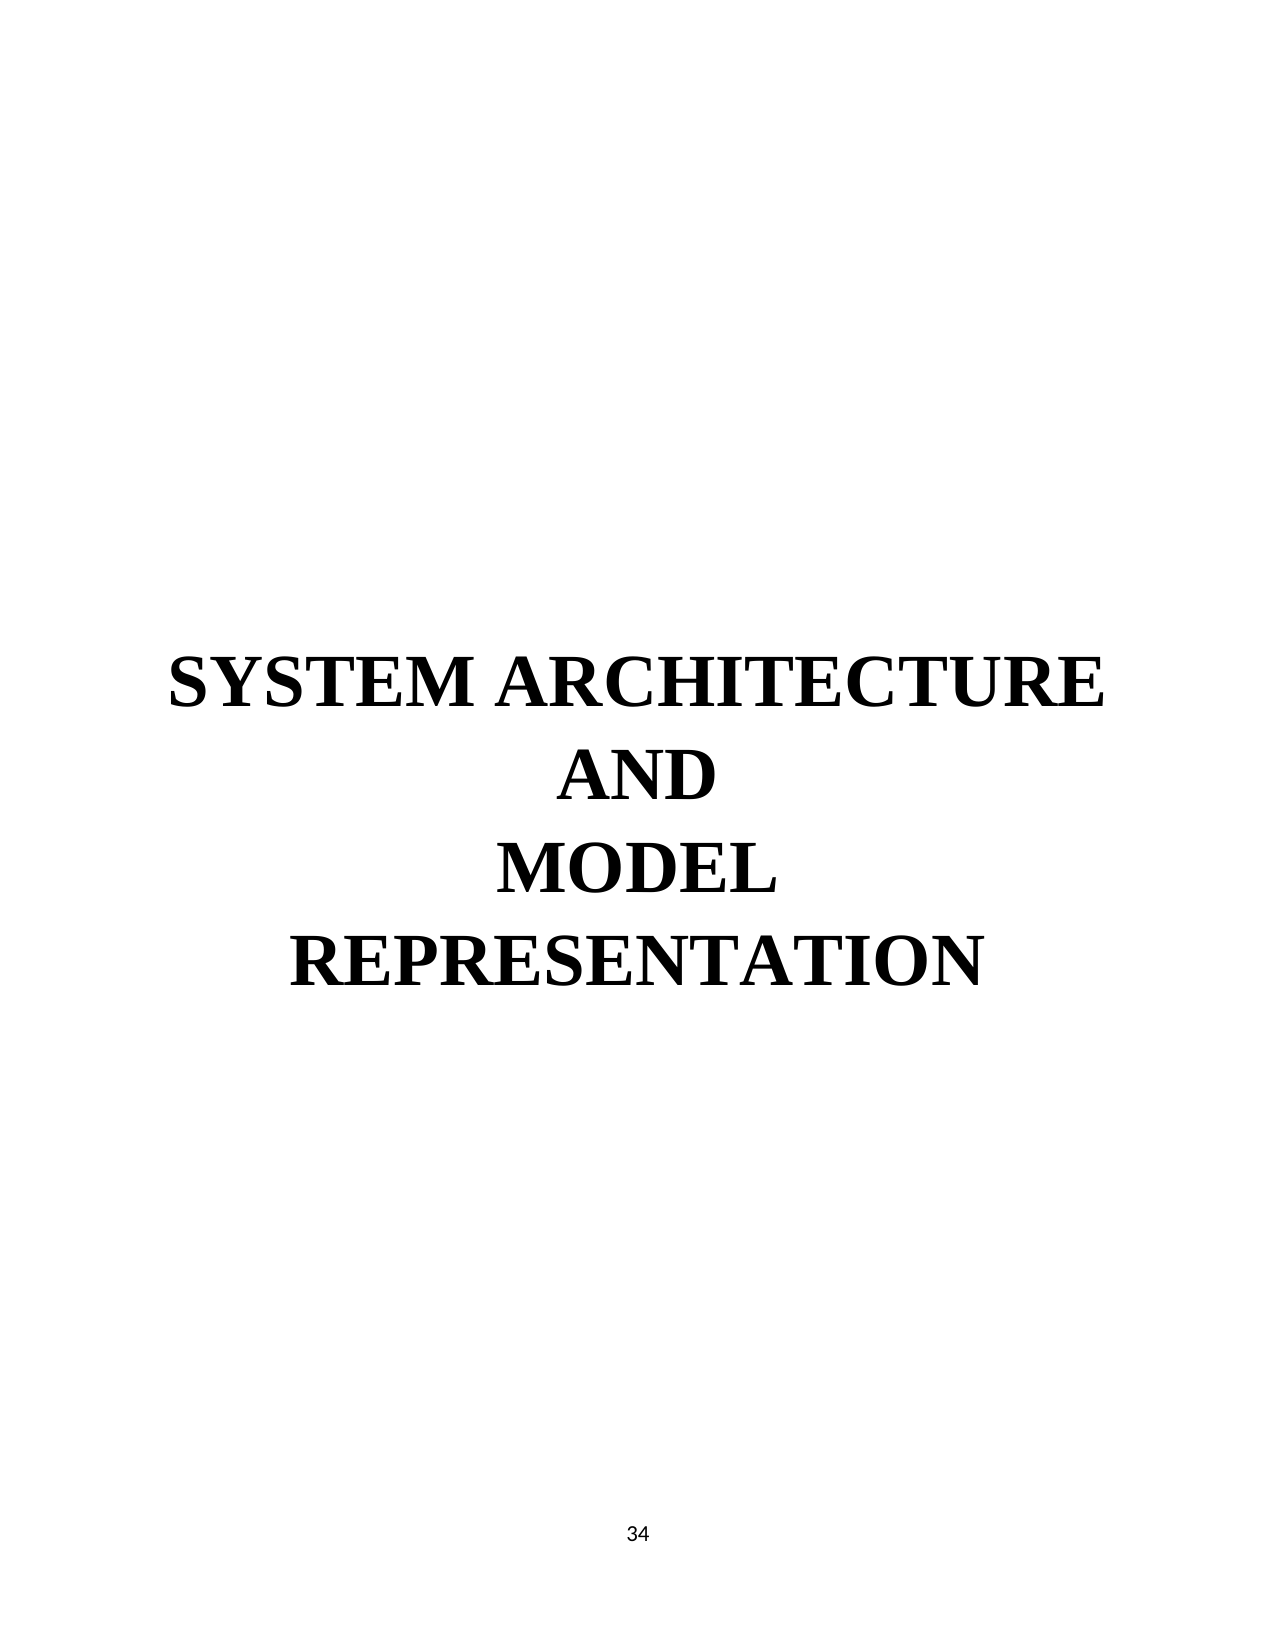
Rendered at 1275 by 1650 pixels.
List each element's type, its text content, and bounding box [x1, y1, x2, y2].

text SYSTEM ARCHITECTURE AND [150, 636, 1125, 815]
text MODEL REPRESENTATION [150, 822, 1125, 1002]
